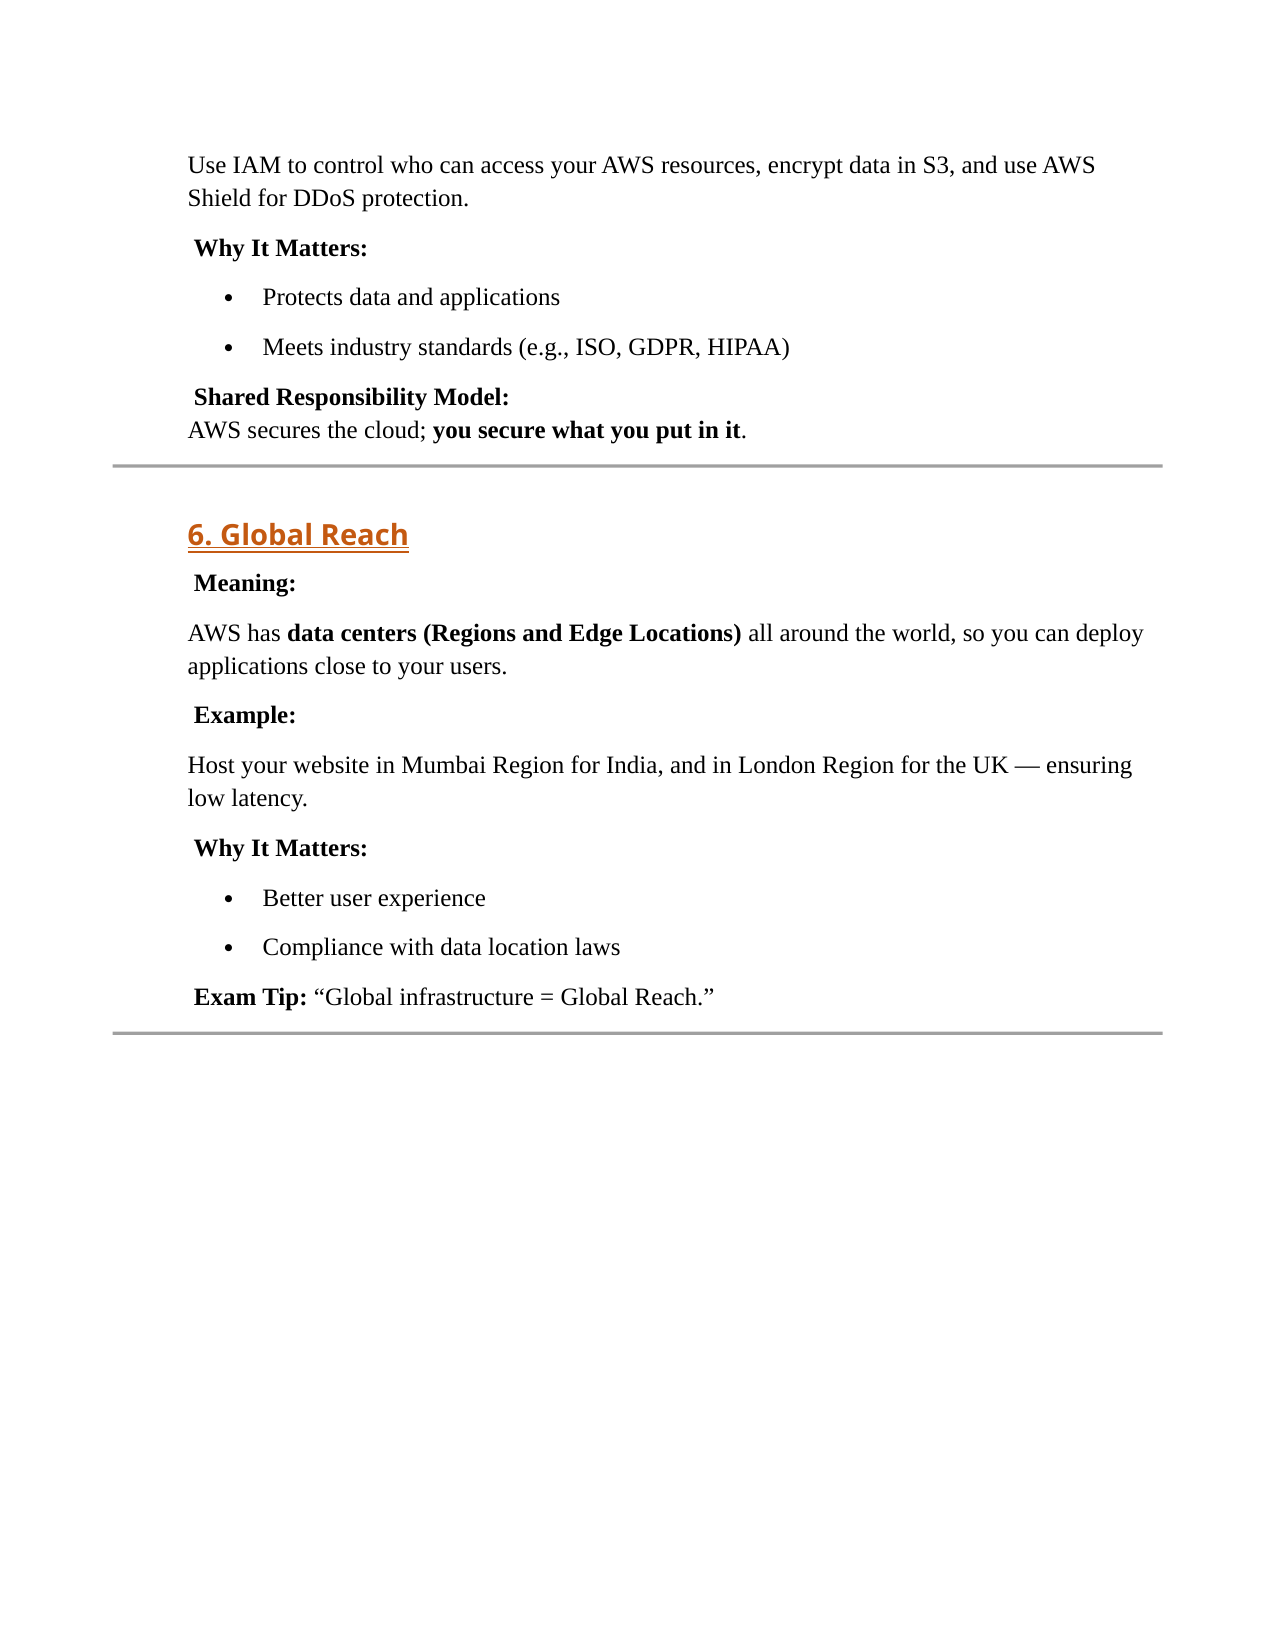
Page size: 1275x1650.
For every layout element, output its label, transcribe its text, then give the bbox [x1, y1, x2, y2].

text AWS has data centers (Regions and Edge Locations) all around the world, so you can deploy applications close to your users. [187, 618, 1162, 679]
text Host your website in Mumbai Region for India, and in London Region for the UK — ensuring low latency. [187, 750, 1162, 812]
subtitle 6. Global Reach [187, 514, 1162, 554]
text Shared Responsibility Model: AWS secures the cloud; you secure what you put in it. [187, 382, 1162, 443]
text Exam Tip: “Global infrastructure = Global Reach.” [187, 982, 1162, 1011]
text Use IAM to control who can access your AWS resources, encrypt data in S3, and use AWS Shield for DDoS protection. [187, 150, 1162, 212]
list Meets industry standards (e.g., ISO, GDPR, HIPAA) [225, 332, 1162, 361]
text Meaning: [187, 568, 1162, 597]
text Why It Matters: [187, 833, 1162, 862]
text Why It Matters: [187, 233, 1162, 261]
list Compliance with data location laws [225, 932, 1162, 961]
list Protects data and applications [225, 282, 1162, 311]
text Example: [187, 701, 1162, 729]
list Better user experience [225, 883, 1162, 911]
